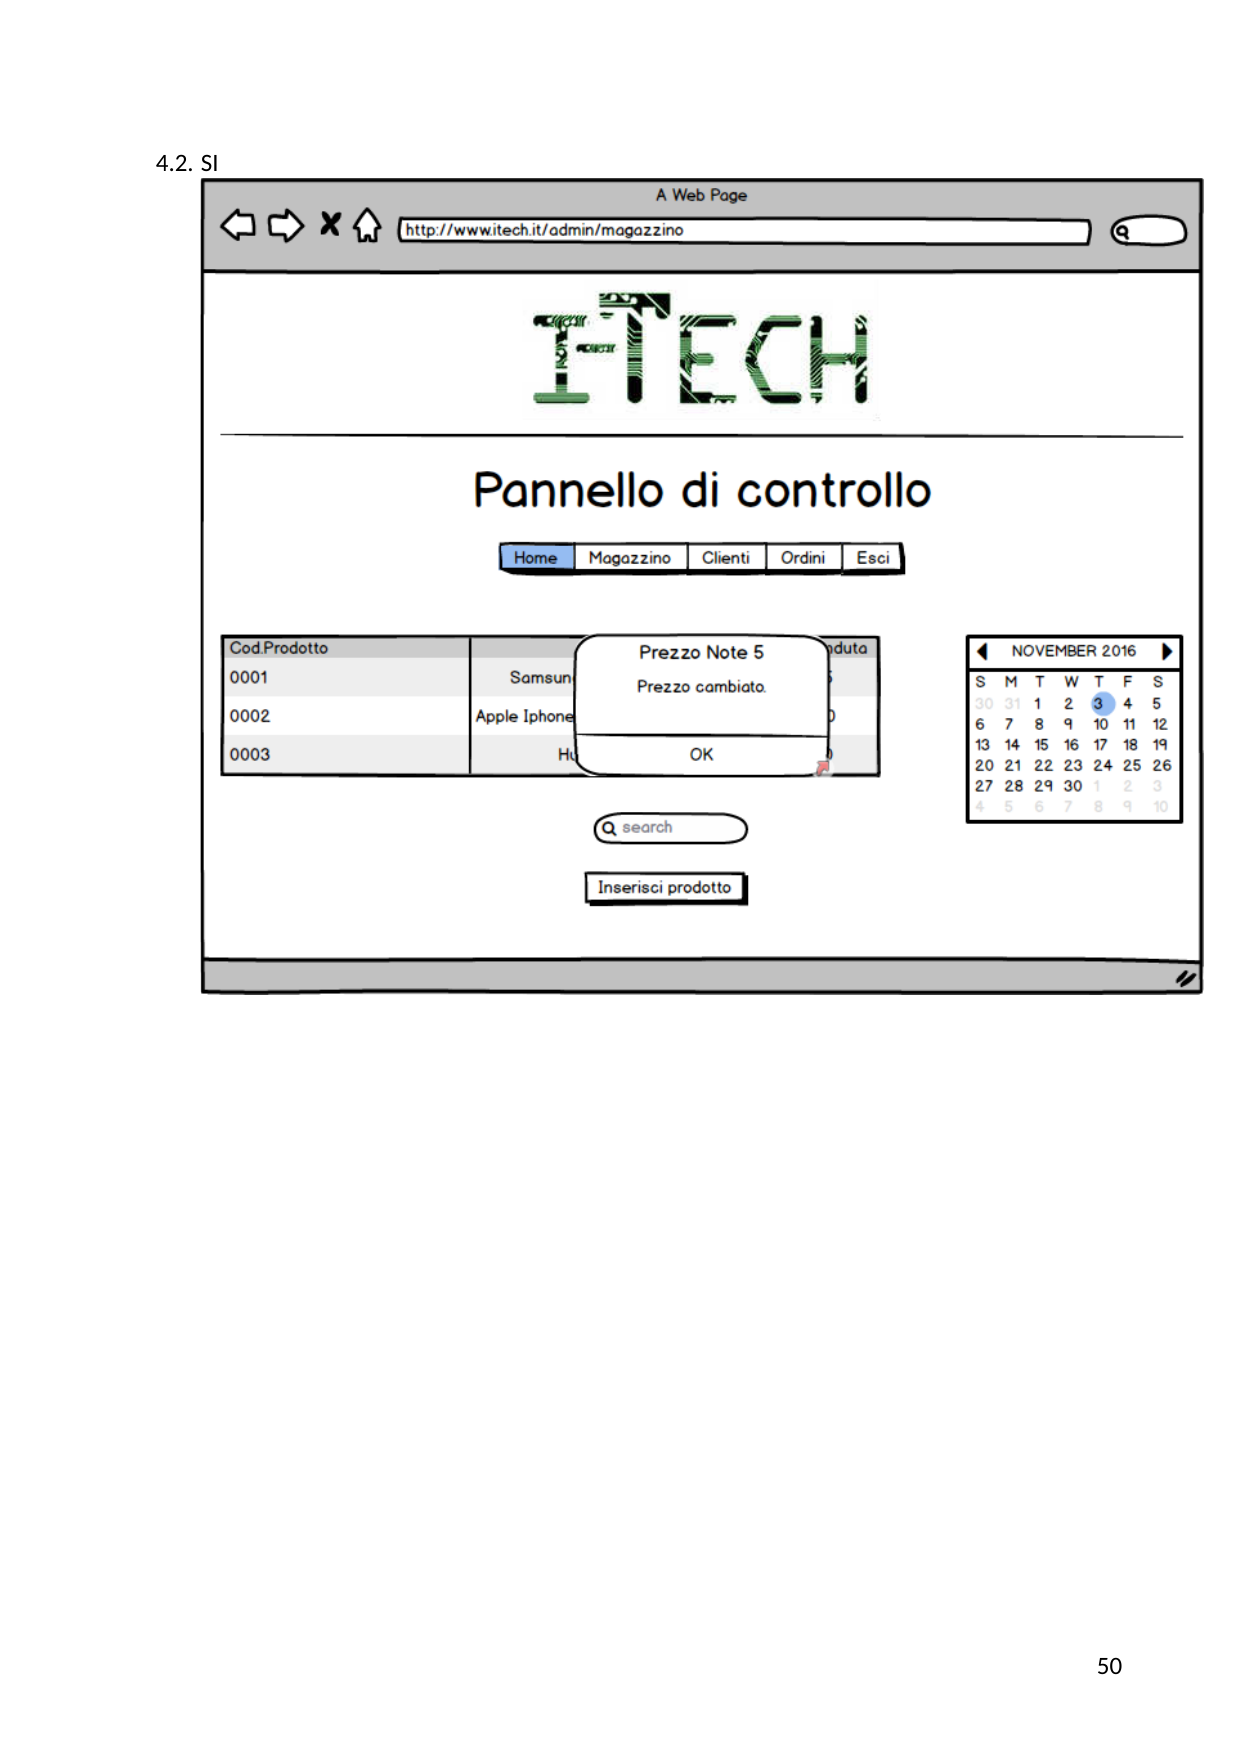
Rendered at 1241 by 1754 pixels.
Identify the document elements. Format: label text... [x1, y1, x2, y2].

picture [200, 178, 1204, 995]
